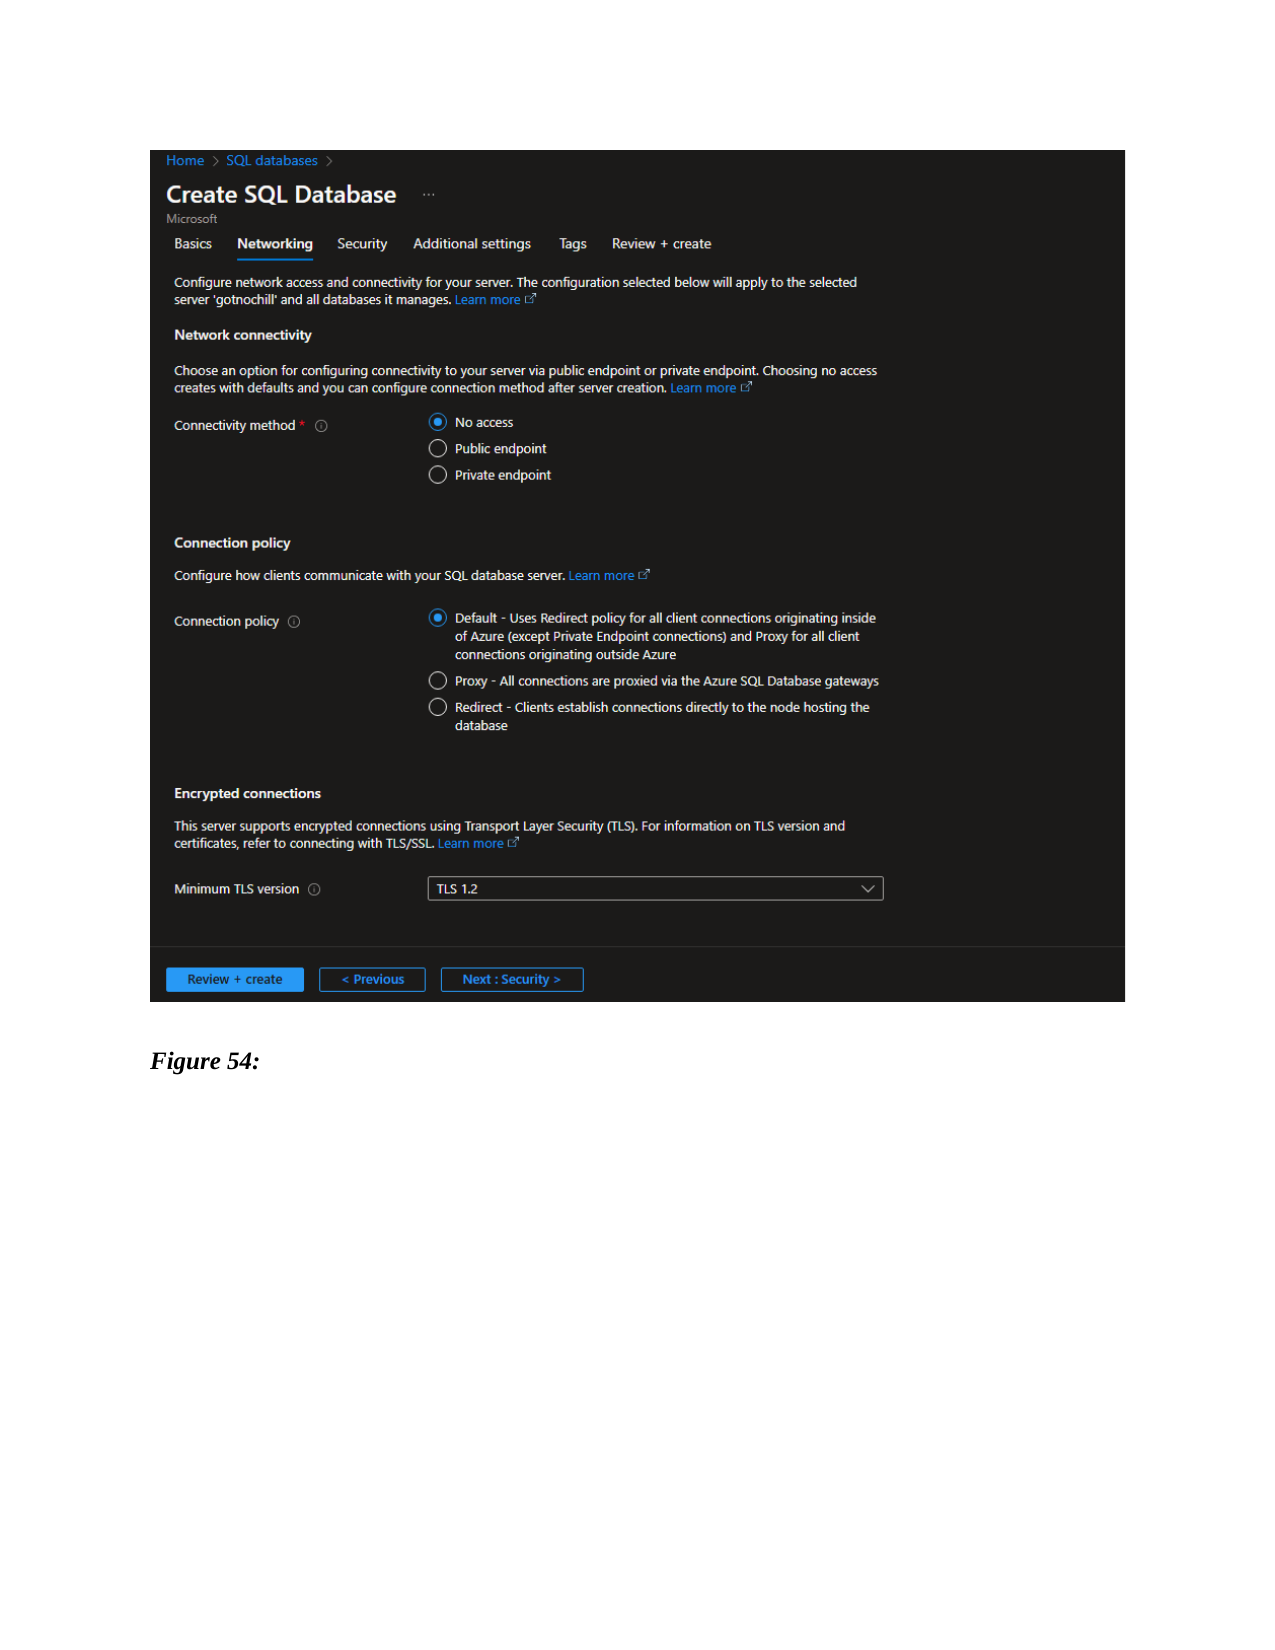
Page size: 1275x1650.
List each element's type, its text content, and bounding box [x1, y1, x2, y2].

picture [150, 150, 1125, 1002]
text Figure 54: [150, 1046, 1125, 1075]
